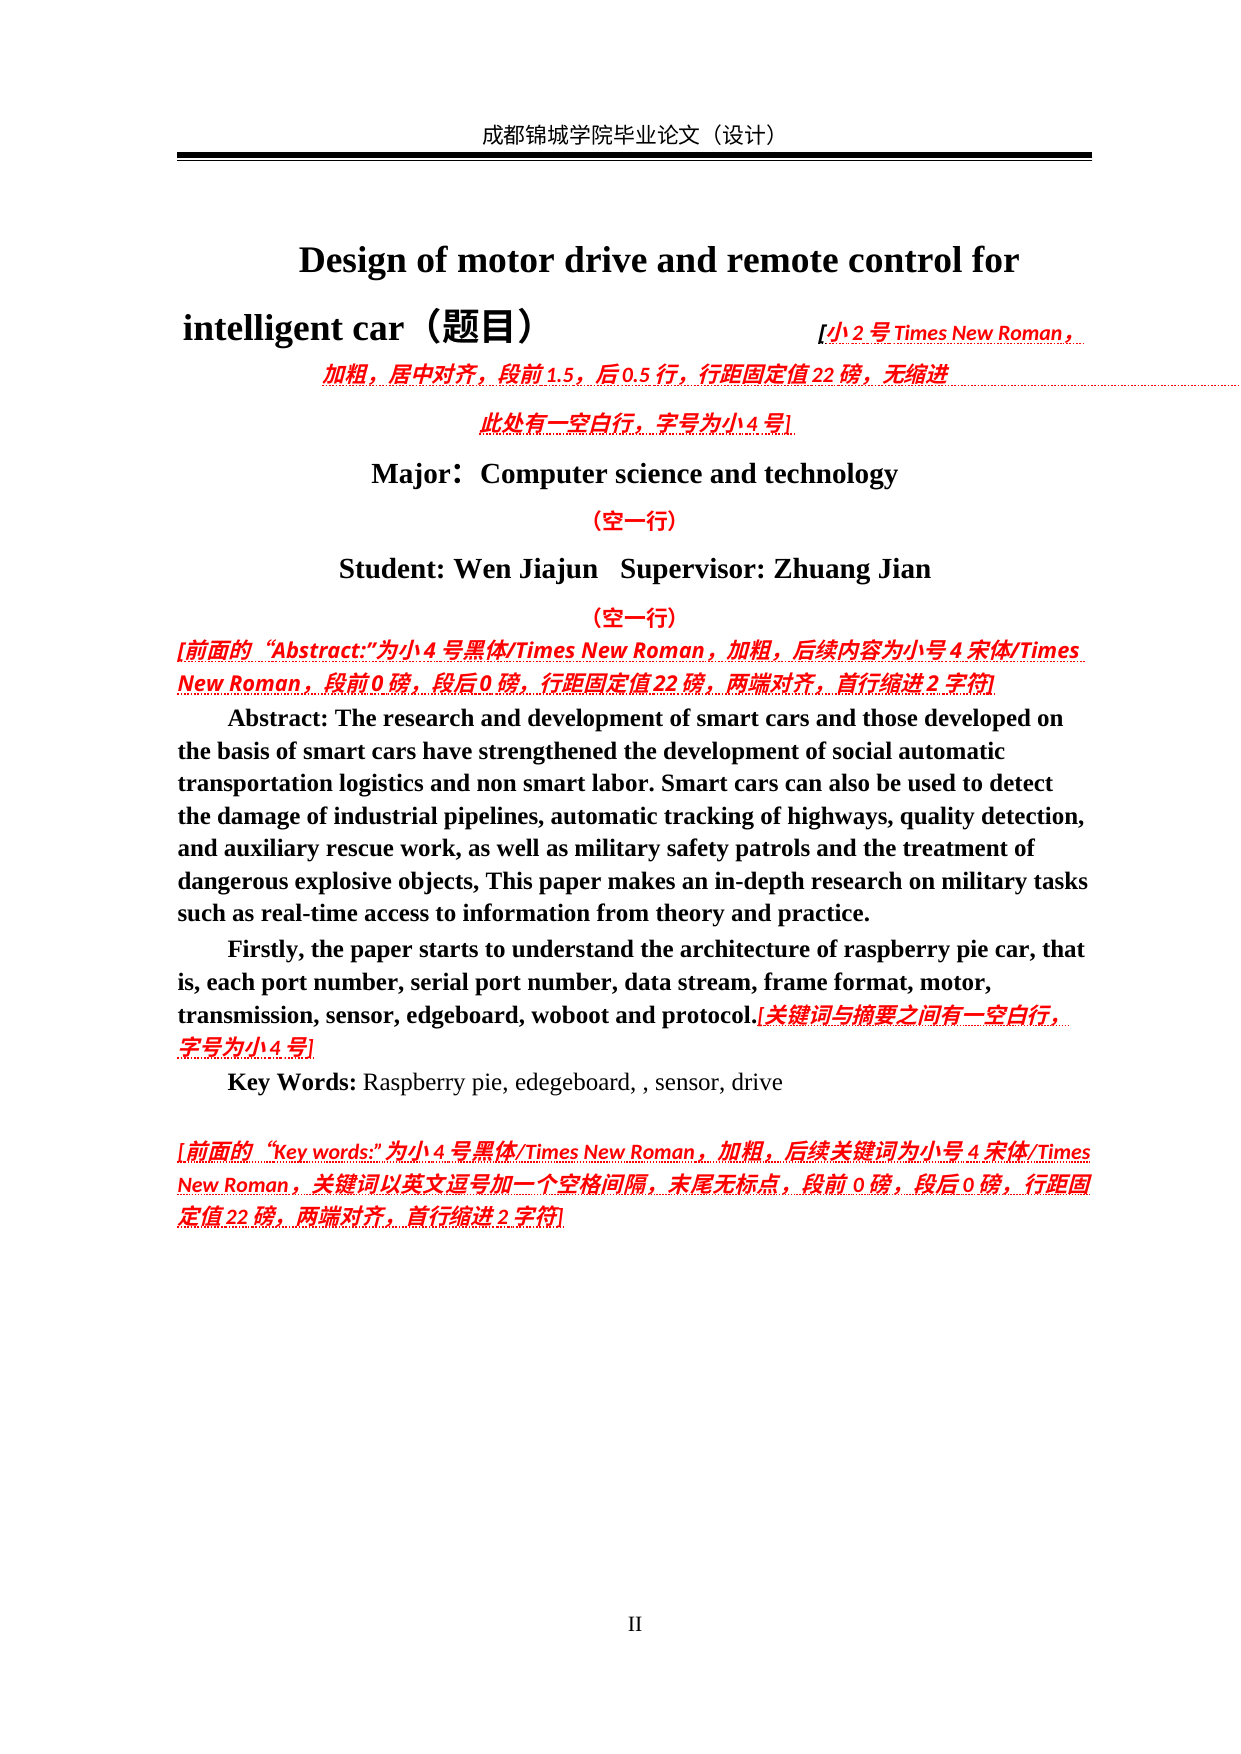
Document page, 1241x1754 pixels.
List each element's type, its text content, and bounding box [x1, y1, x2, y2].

text （空一行） [177, 601, 1092, 633]
text Student: Wen Jiajun Supervisor: Zhuang Jian [177, 536, 1092, 601]
text （空一行） [177, 503, 1092, 536]
text Key Words: Raspberry pie, edegeboard, , sensor, drive [177, 1065, 1092, 1098]
text 此处有一空白行，字号为小4号] [177, 406, 1092, 438]
text Major：Computer science and technology [177, 438, 1092, 503]
text Firstly, the paper starts to understand the architecture of raspberry pie car, that is, each port number, serial port number, data stream, frame format, motor, transmission, sensor, edgeboard, woboot and protocol.[关键词与摘要之间有一空白行，字号为小4号] [177, 932, 1092, 1062]
text [前面的“Key words:”为小4号黑体/Times New Roman，加粗，后续关键词为小号4宋体/Times New Roman，关键词以英文逗号加一个空格间隔，末尾无标点，段前0磅，段后0磅，行距固定值22磅，两端对齐，首行缩进2字符] [177, 1134, 1092, 1231]
text [前面的“Abstract:”为小4号黑体/Times New Roman，加粗，后续内容为小号4宋体/Times New Roman，段前0磅，段后0磅，行距固定值22磅，两端对齐，首行缩进2字符] [177, 633, 1092, 698]
text Design of motor drive and remote control for intelligent car（题目） [小2号Times New Roman，加粗，居中对齐，段前1.5，后0.5行，行距固定值22磅，无缩进 [177, 227, 1092, 389]
text Abstract: The research and development of smart cars and those developed on the basis of smart cars have strengthened the development of social automatic transportation logistics and non smart labor. Smart cars can also be used to detect the damage of industrial pipelines, automatic tracking of highways, quality detection, and auxiliary rescue work, as well as military safety patrols and the treatment of dangerous explosive objects, This paper makes an in-depth research on military tasks such as real-time access to information from theory and practice. [177, 701, 1092, 929]
